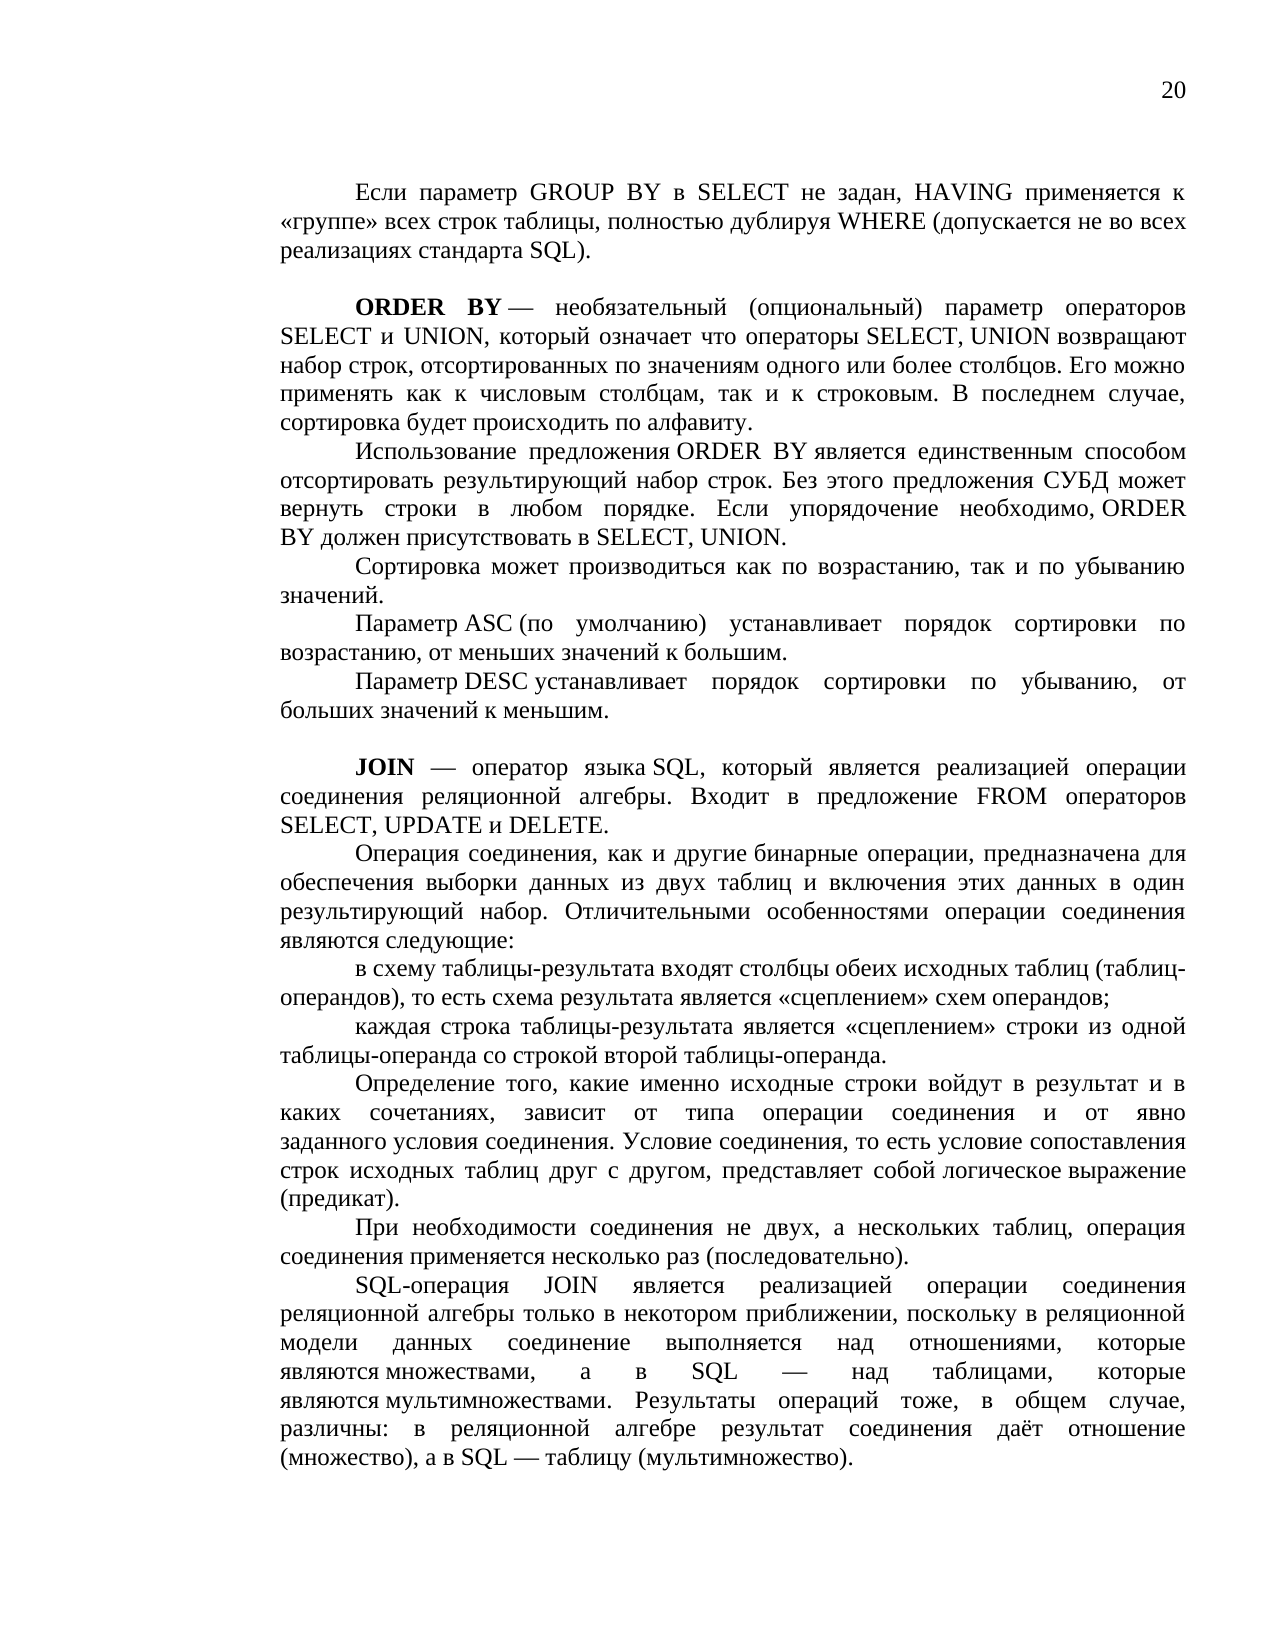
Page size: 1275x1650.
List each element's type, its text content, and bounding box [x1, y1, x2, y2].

text в схему таблицы-результата входят столбцы обеих исходных таблиц (таблиц-операндов), то есть схема результата является «сцеплением» схем операндов; [280, 953, 1186, 1011]
text JOIN — оператор языка SQL, который является реализацией операции соединения реляционной алгебры. Входит в предложение FROM операторов SELECT, UPDATE и DELETE. [280, 752, 1186, 838]
text Параметр DESC устанавливает порядок сортировки по убыванию, от больших значений к меньшим. [280, 666, 1186, 723]
text Определение того, какие именно исходные строки войдут в результат и в каких сочетаниях, зависит от типа операции соединения и от явно заданного условия соединения. Условие соединения, то есть условие сопоставления строк исходных таблиц друг с другом, представляет собой логическое выражение (предикат). [280, 1068, 1186, 1212]
text Использование предложения ORDER BY является единственным способом отсортировать результирующий набор строк. Без этого предложения СУБД может вернуть строки в любом порядке. Если упорядочение необходимо, ORDER BY должен присутствовать в SELECT, UNION. [280, 436, 1186, 551]
text SQL-операция JOIN является реализацией операции соединения реляционной алгебры только в некотором приближении, поскольку в реляционной модели данных соединение выполняется над отношениями, которые являются множествами, а в SQL — над таблицами, которые являются мультимножествами. Результаты операций тоже, в общем случае, различны: в реляционной алгебре результат соединения даёт отношение (множество), а в SQL — таблицу (мультимножество). [280, 1270, 1186, 1471]
text Сортировка может производиться как по возрастанию, так и по убыванию значений. [280, 551, 1186, 608]
text Параметр ASC (по умолчанию) устанавливает порядок сортировки по возрастанию, от меньших значений к большим. [280, 608, 1186, 666]
text Если параметр GROUP BY в SELECT не задан, HAVING применяется к «группе» всех строк таблицы, полностью дублируя WHERE (допускается не во всех реализациях стандарта SQL). [280, 177, 1186, 263]
text ORDER BY — необязательный (опциональный) параметр операторов SELECT и UNION, который означает что операторы SELECT, UNION возвращают набор строк, отсортированных по значениям одного или более столбцов. Его можно применять как к числовым столбцам, так и к строковым. В последнем случае, сортировка будет происходить по алфавиту. [280, 292, 1186, 436]
text При необходимости соединения не двух, а нескольких таблиц, операция соединения применяется несколько раз (последовательно). [280, 1212, 1186, 1270]
text Операция соединения, как и другие бинарные операции, предназначена для обеспечения выборки данных из двух таблиц и включения этих данных в один результирующий набор. Отличительными особенностями операции соединения являются следующие: [280, 838, 1186, 953]
text каждая строка таблицы-результата является «сцеплением» строки из одной таблицы-операнда со строкой второй таблицы-операнда. [280, 1011, 1186, 1068]
